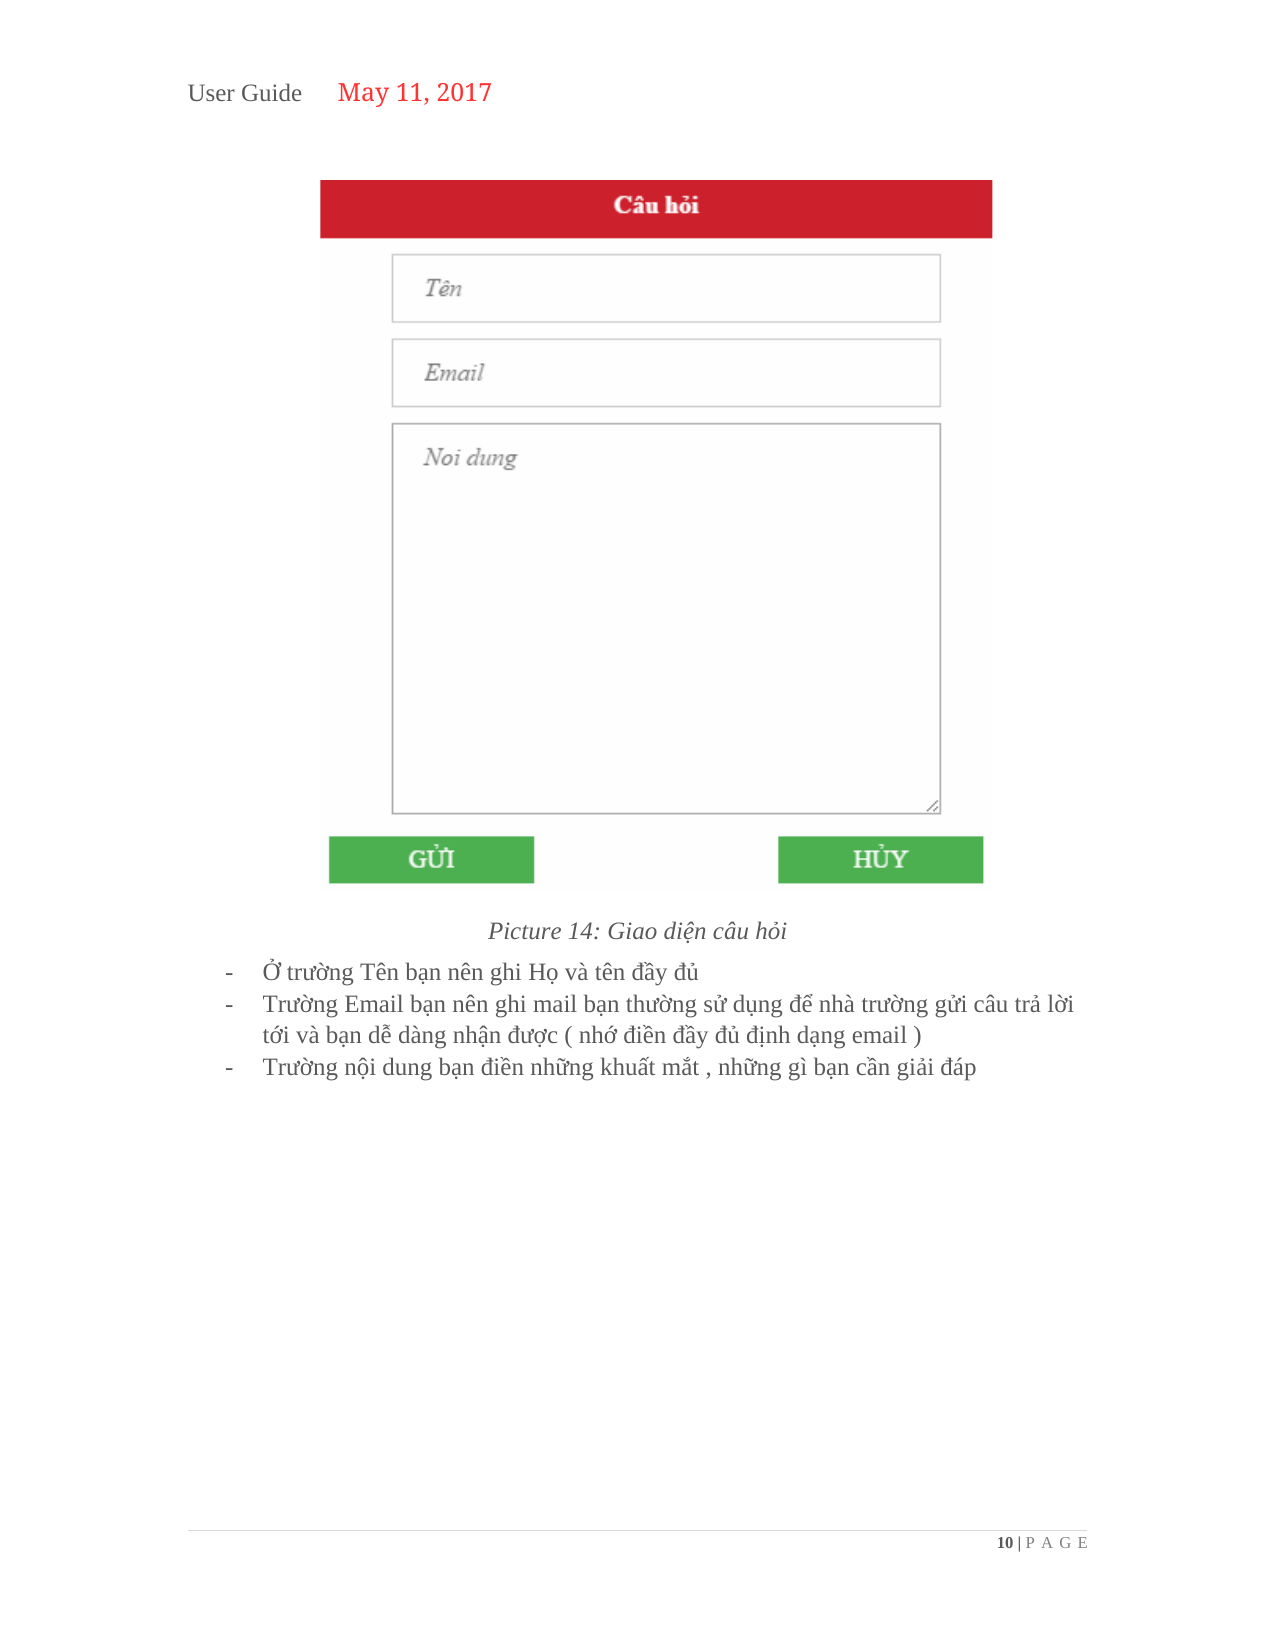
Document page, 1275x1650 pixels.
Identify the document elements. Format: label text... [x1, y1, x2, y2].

picture [320, 180, 993, 893]
list Ở trường Tên bạn nên ghi Họ và tên đầy đủ [225, 957, 1087, 986]
list Trường nội dung bạn điền những khuất mắt , những gì bạn cần giải đáp [225, 1052, 1087, 1081]
list Trường Email bạn nên ghi mail bạn thường sử dụng để nhà trường gửi câu trả lời tới và bạn dễ dàng nhận được ( nhớ điền đầy đủ định dạng email ) [225, 989, 1087, 1049]
